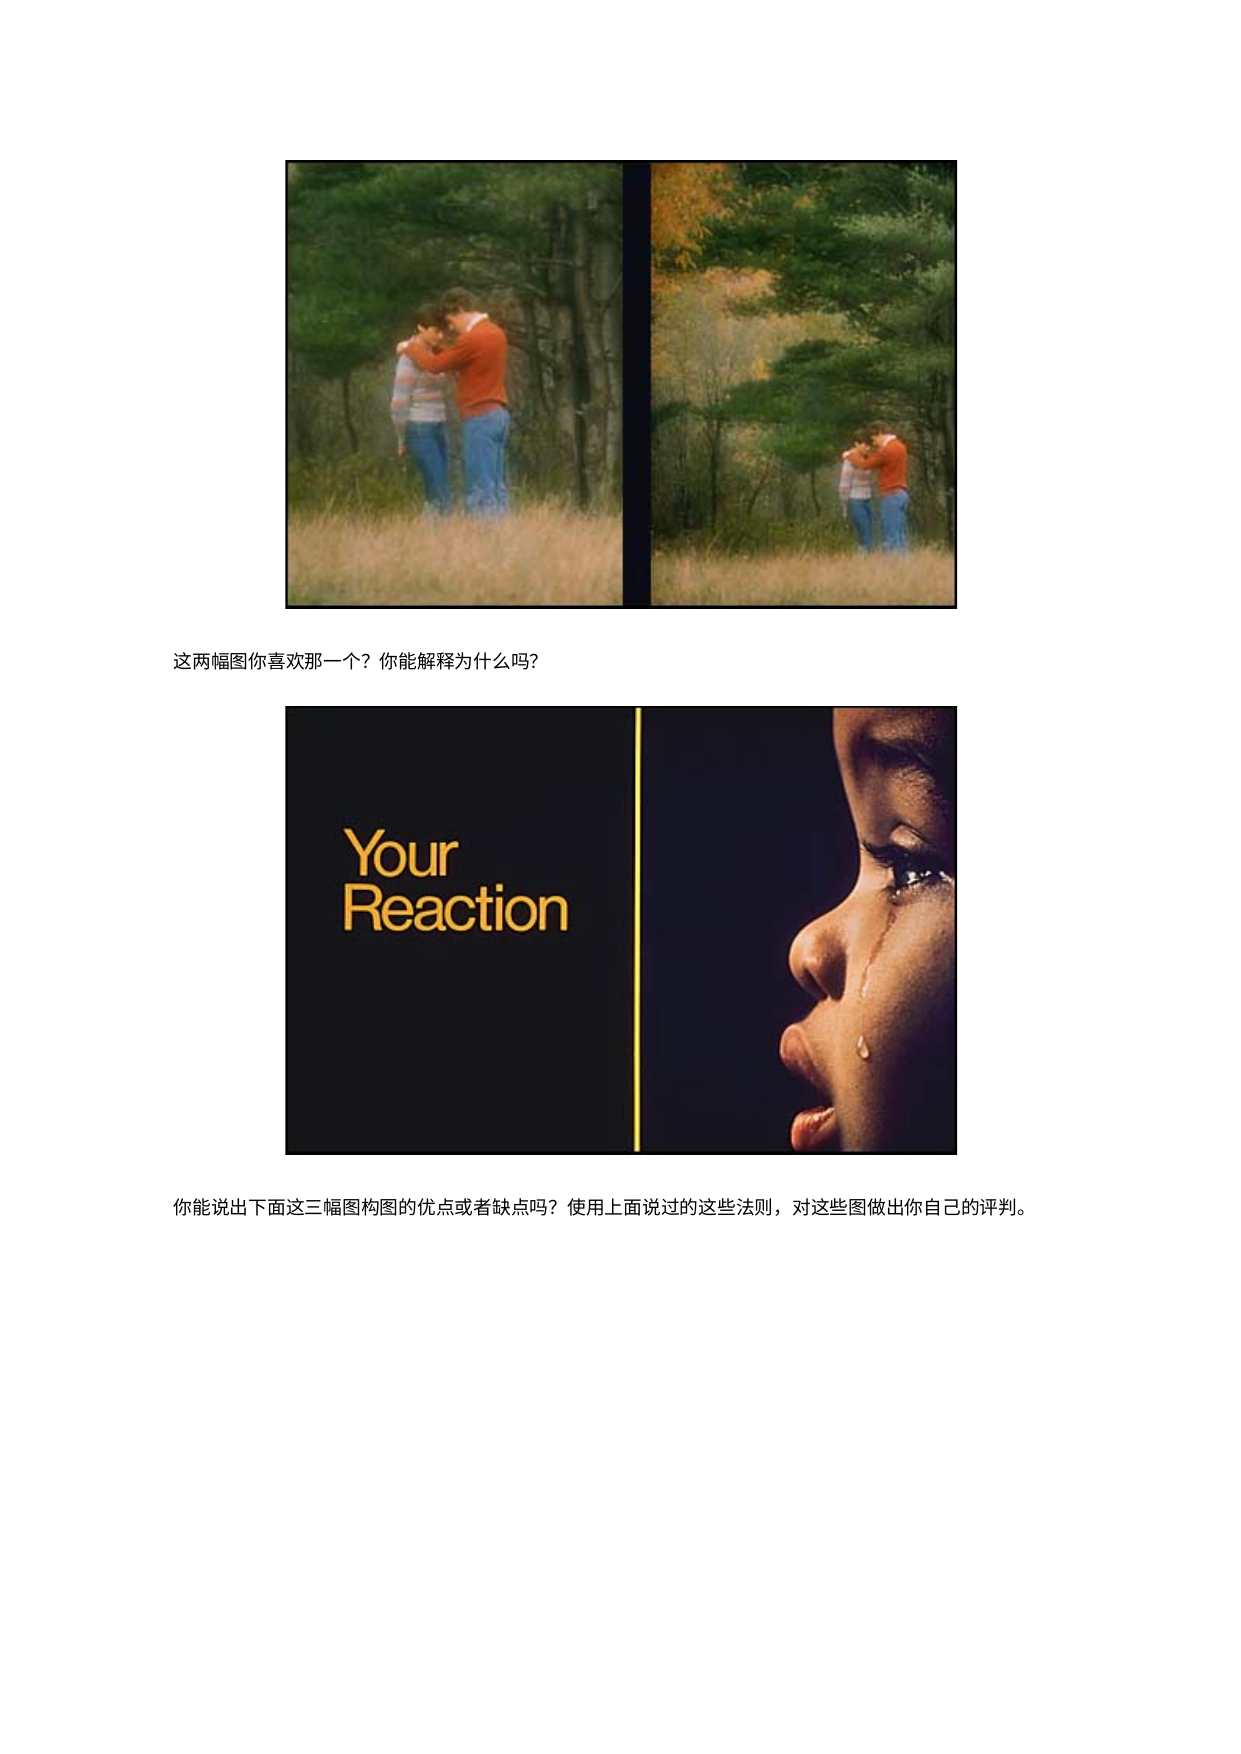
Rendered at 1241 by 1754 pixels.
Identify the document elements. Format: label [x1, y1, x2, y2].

picture [285, 160, 958, 609]
picture [285, 706, 958, 1155]
table_header [134, 130, 1108, 1253]
